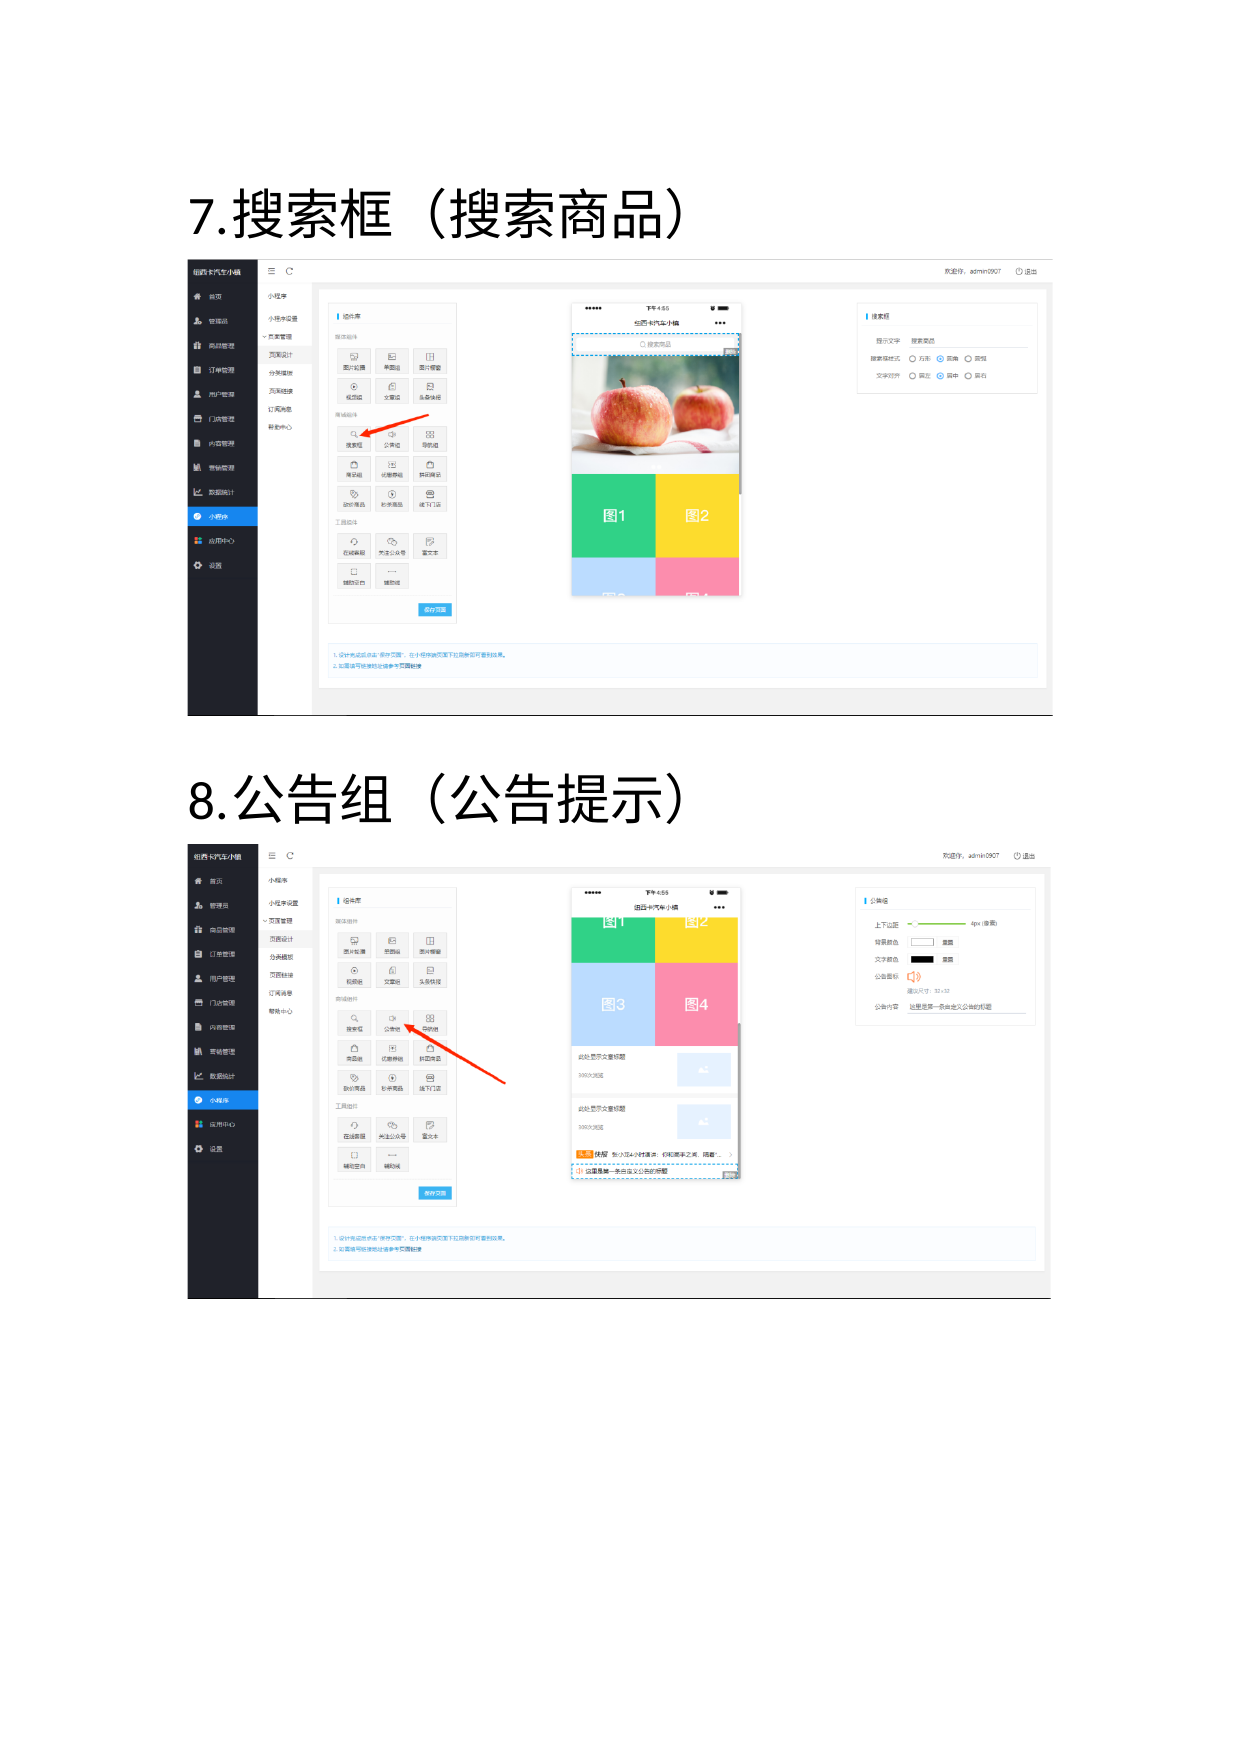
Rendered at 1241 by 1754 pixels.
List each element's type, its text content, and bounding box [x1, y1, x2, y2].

picture [187, 259, 1053, 716]
list 搜索框（搜索商品） [187, 162, 1053, 259]
list 公告组（公告提示） [187, 747, 1053, 844]
picture [187, 844, 1051, 1299]
